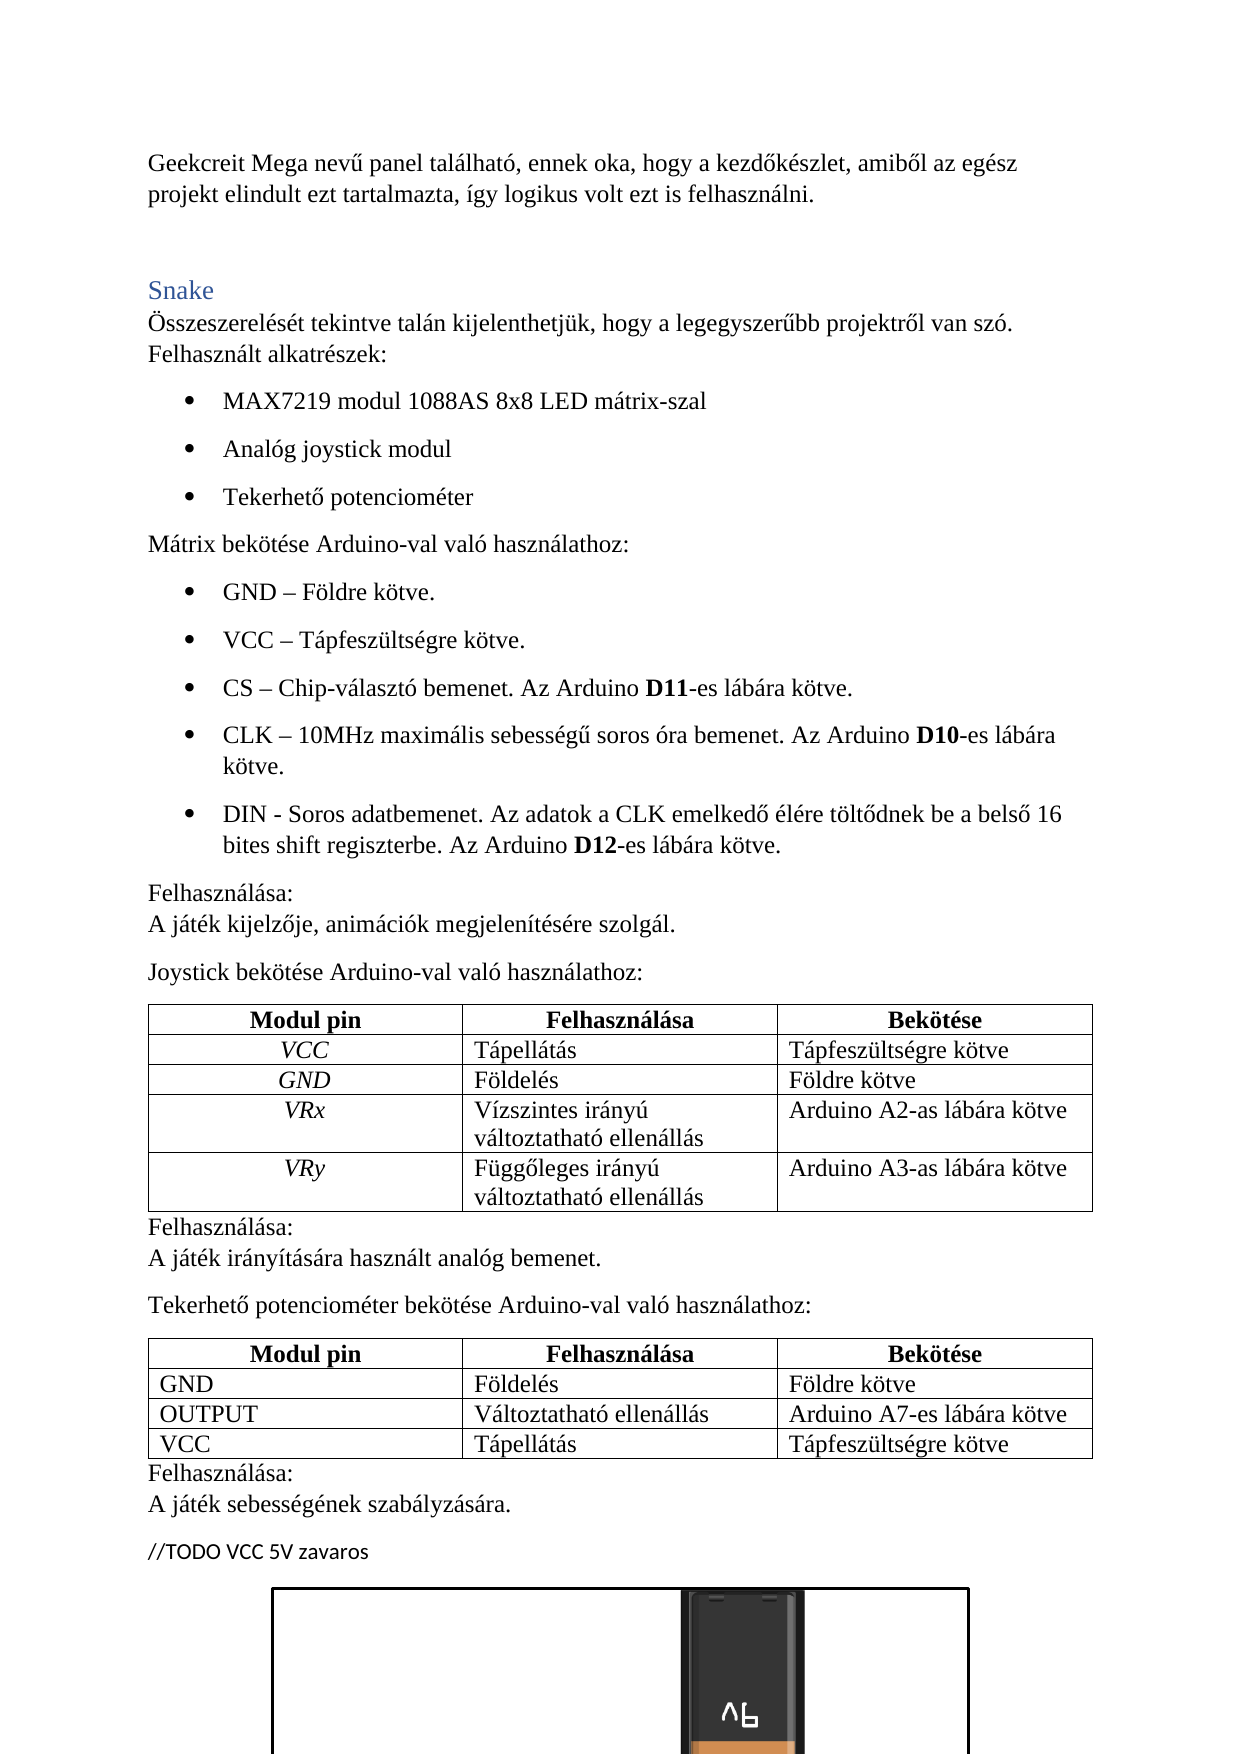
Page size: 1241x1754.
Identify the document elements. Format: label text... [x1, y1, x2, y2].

table_cell Arduino A2-as lábára kötve [778, 1095, 1092, 1152]
table_header Modul pin [149, 1005, 462, 1034]
table_header Bekötése [778, 1339, 1092, 1368]
table_header Felhasználása [463, 1339, 777, 1368]
table_cell VRx [149, 1095, 462, 1152]
text //TODO VCC 5V zavaros [148, 1537, 1093, 1565]
text Összeszerelését tekintve talán kijelenthetjük, hogy a legegyszerűbb projektről van szó. Felhasznált alkatrészek: [148, 308, 1093, 367]
list Analóg joystick modul [185, 434, 1093, 463]
table_header Modul pin [149, 1339, 462, 1368]
table_cell GND [149, 1369, 462, 1398]
list DIN - Soros adatbemenet. Az adatok a CLK emelkedő élére töltődnek be a belső 16 bites shift regiszterbe. Az Arduino D12-es lábára kötve. [185, 799, 1093, 859]
table_cell VRy [149, 1153, 462, 1211]
table_header Bekötése [778, 1005, 1092, 1034]
list GND – Földre kötve. [185, 577, 1093, 606]
list CS – Chip-választó bemenet. Az Arduino D11-es lábára kötve. [185, 673, 1093, 701]
text Snake [148, 274, 1093, 305]
table_cell Tápellátás [463, 1429, 777, 1457]
table_cell OUTPUT [149, 1399, 462, 1428]
text Mátrix bekötése Arduino-val való használathoz: [148, 529, 1093, 558]
list VCC – Tápfeszültségre kötve. [185, 625, 1093, 654]
list MAX7219 modul 1088AS 8x8 LED mátrix-szal [185, 386, 1093, 415]
picture [274, 1590, 967, 1754]
table_cell Tápellátás [463, 1035, 777, 1064]
table_cell Függőleges irányú változtatható ellenállás [463, 1153, 777, 1211]
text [148, 148, 1093, 207]
text Joystick bekötése Arduino-val való használathoz: [148, 957, 1093, 985]
list CLK – 10MHz maximális sebességű soros óra bemenet. Az Arduino D10-es lábára kötve. [185, 720, 1093, 780]
table_cell VCC [149, 1035, 462, 1064]
table_header Felhasználása [463, 1005, 777, 1034]
text Felhasználása: A játék kijelzője, animációk megjelenítésére szolgál. [148, 878, 1093, 938]
table_cell Földre kötve [778, 1369, 1092, 1398]
table_cell Földelés [463, 1369, 777, 1398]
table_cell Arduino A7-es lábára kötve [778, 1399, 1092, 1428]
table_cell Vízszintes irányú változtatható ellenállás [463, 1095, 777, 1152]
table_cell GND [149, 1065, 462, 1094]
list Tekerhető potenciométer [185, 482, 1093, 511]
text Felhasználása: A játék sebességének szabályzására. [148, 1459, 1093, 1518]
text Tekerhető potenciométer bekötése Arduino-val való használathoz: [148, 1291, 1093, 1319]
table_cell Földelés [463, 1065, 777, 1094]
table_cell Arduino A3-as lábára kötve [778, 1153, 1092, 1211]
table_cell VCC [149, 1429, 462, 1457]
table_cell Földre kötve [778, 1065, 1092, 1094]
table_cell Változtatható ellenállás [463, 1399, 777, 1428]
table_cell Tápfeszültségre kötve [778, 1429, 1092, 1457]
table_cell Tápfeszültségre kötve [778, 1035, 1092, 1064]
text Felhasználása: A játék irányítására használt analóg bemenet. [148, 1212, 1093, 1272]
